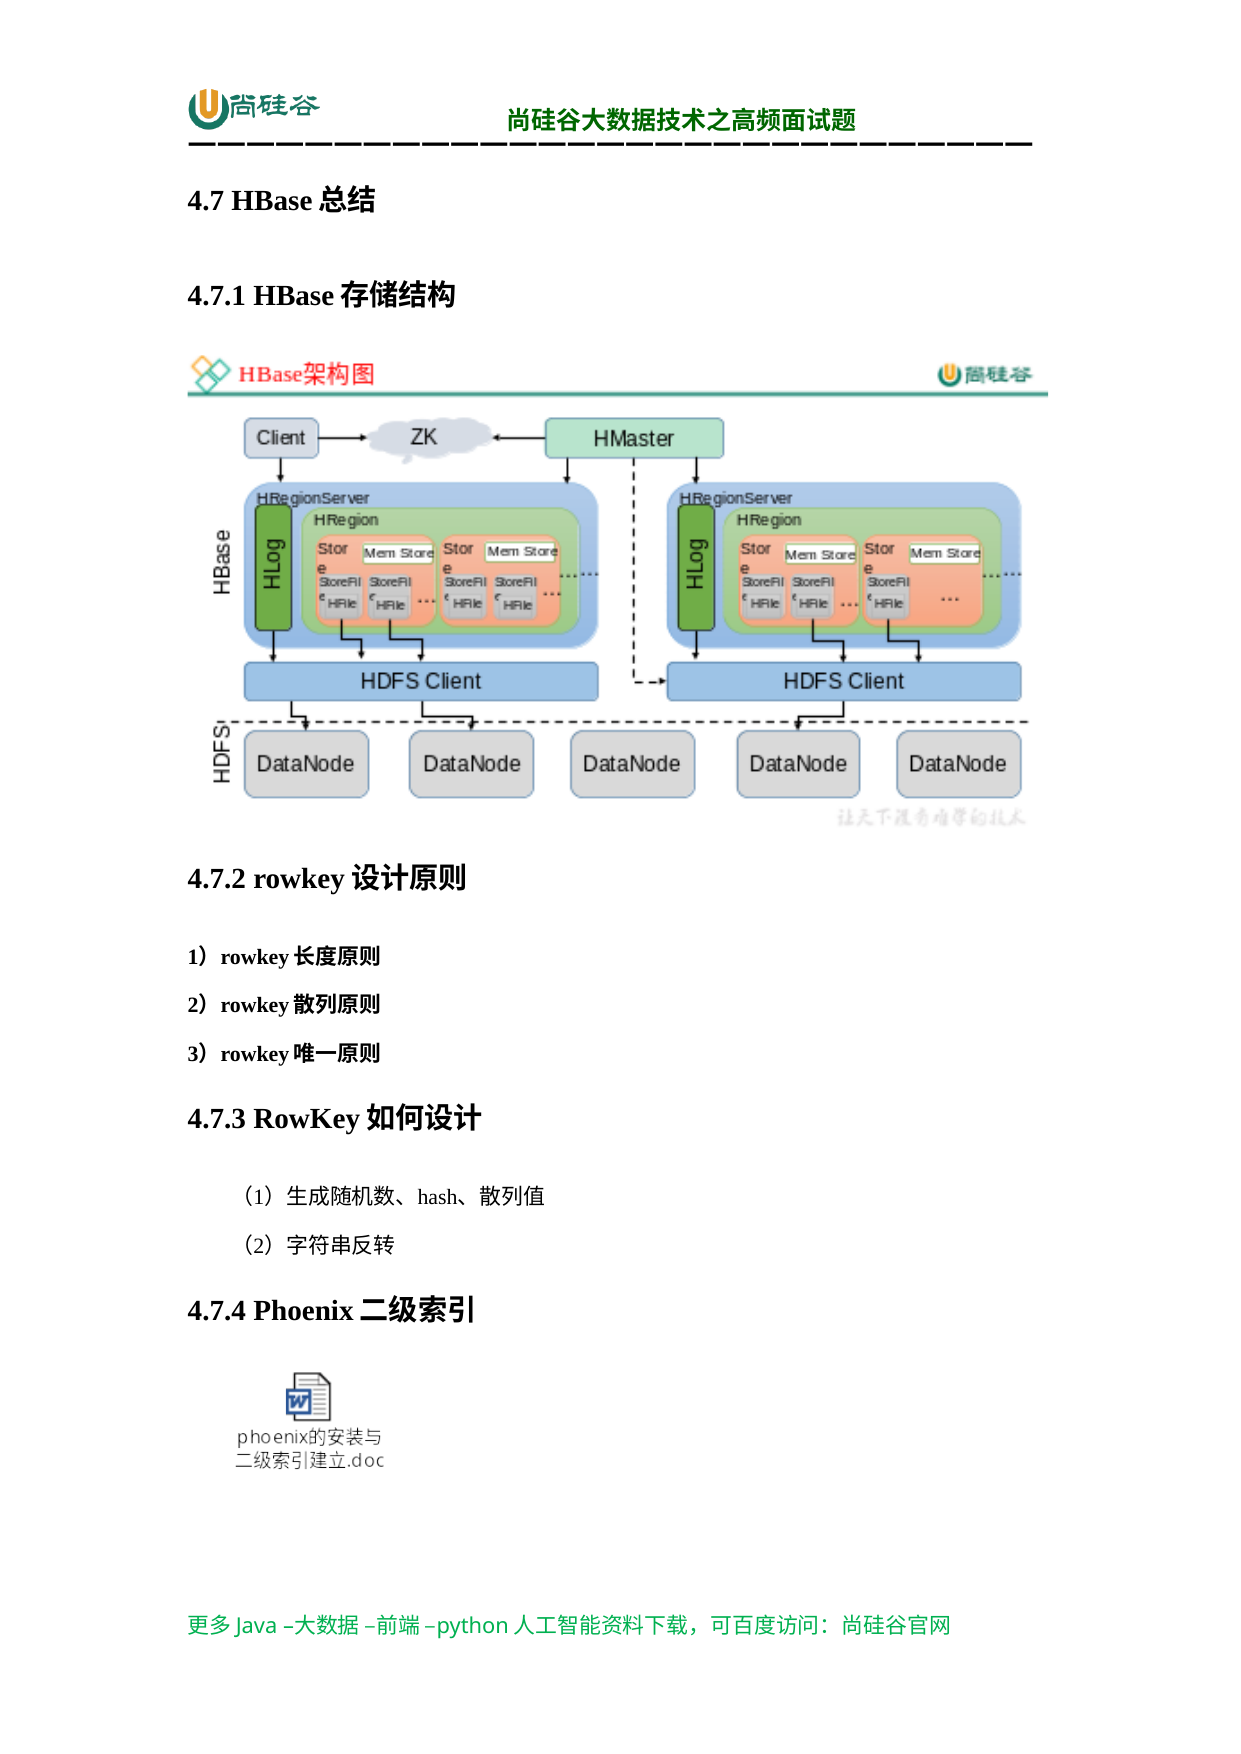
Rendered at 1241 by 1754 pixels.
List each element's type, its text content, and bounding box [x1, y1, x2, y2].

text （1）生成随机数、hash、散列值 [187, 1179, 1053, 1211]
text 2）rowkey散列原则 [187, 987, 1053, 1019]
text 1）rowkey长度原则 [187, 938, 1053, 971]
text 3）rowkey唯一原则 [187, 1035, 1053, 1068]
subtitle 4.7.3 RowKey如何设计 [187, 1083, 1053, 1148]
subtitle 4.7.1 HBase存储结构 [187, 260, 1053, 325]
subtitle 4.7 HBase总结 [187, 165, 1053, 230]
subtitle 4.7.2 rowkey设计原则 [187, 843, 1053, 908]
text （2）字符串反转 [187, 1227, 1053, 1260]
subtitle 4.7.4 Phoenix二级索引 [187, 1276, 1053, 1341]
